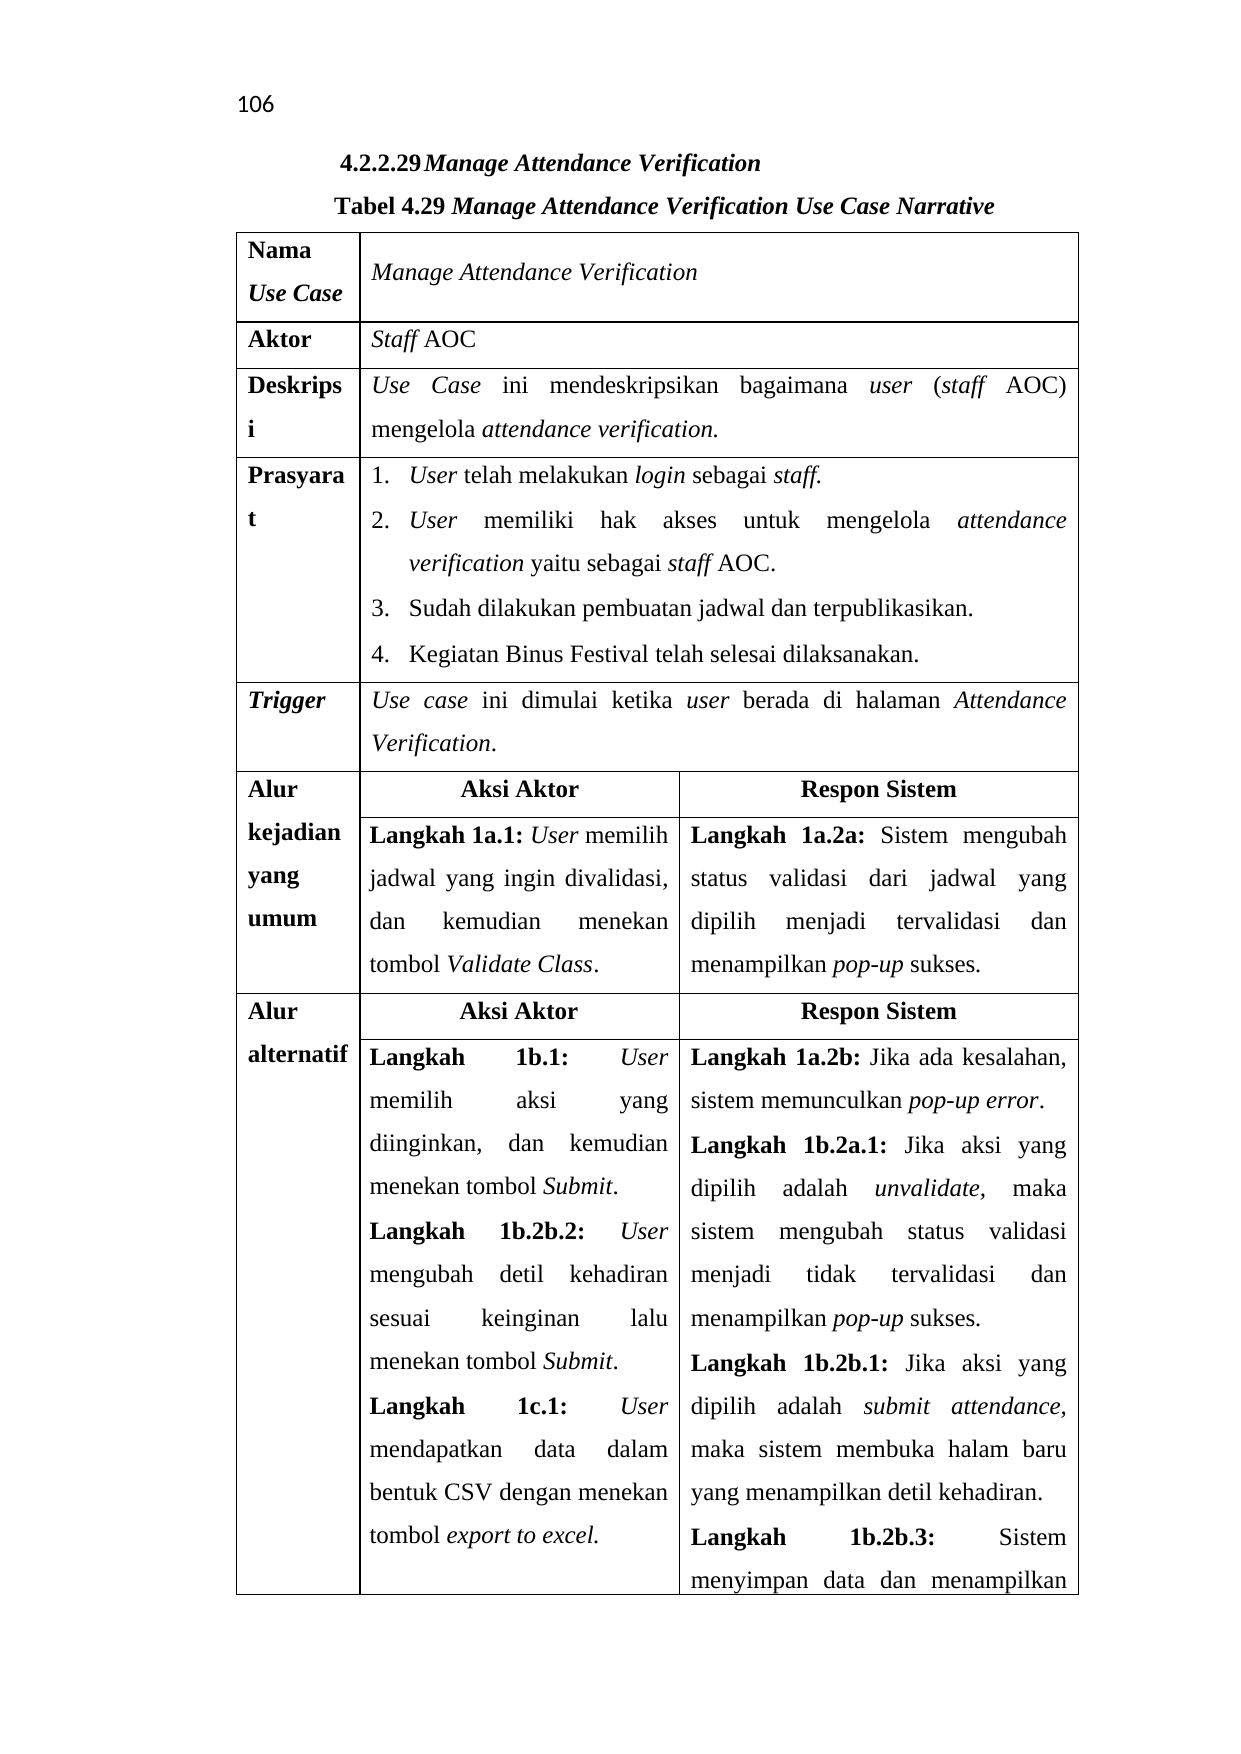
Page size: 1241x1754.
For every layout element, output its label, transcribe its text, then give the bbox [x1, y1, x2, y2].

table_header Manage Attendance Verification [361, 233, 1078, 321]
table_cell Respon Sistem [680, 772, 1078, 817]
table_cell Aksi Aktor [361, 772, 679, 817]
table_cell Alur alternatif [237, 994, 359, 1594]
table_cell User telah melakukan login sebagai staff. User memiliki hak akses untuk mengelola attendance verification yaitu sebagai staff AOC. Sudah dilakukan pembuatan jadwal dan terpublikasikan. Kegiatan Binus Festival telah selesai dilaksanakan. [361, 458, 1078, 682]
table_cell Use Case ini mendeskripsikan bagaimana user (staff AOC) mengelola attendance verification. [361, 369, 1078, 457]
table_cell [680, 1040, 1078, 1594]
table_cell Staff AOC [361, 323, 1078, 367]
table_cell Aktor [237, 323, 359, 367]
text Tabel 4.29 Manage Attendance Verification Use Case Narrative [236, 191, 1092, 219]
text Manage Attendance Verification [340, 148, 1092, 176]
table_cell Alur kejadian yang umum [237, 772, 359, 993]
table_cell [361, 1040, 679, 1594]
table_cell Aksi Aktor [361, 994, 679, 1039]
table_cell Langkah 1a.2a: Sistem mengubah status validasi dari jadwal yang dipilih menjadi tervalidasi dan menampilkan pop-up sukses. [680, 818, 1078, 993]
table_cell Deskripsi [237, 369, 359, 457]
table_cell Prasyarat [237, 458, 359, 682]
table_cell Trigger [237, 683, 359, 771]
table_cell Use case ini dimulai ketika user berada di halaman Attendance Verification. [361, 683, 1078, 771]
table_cell Respon Sistem [680, 994, 1078, 1039]
table_cell Langkah 1a.1: User memilih jadwal yang ingin divalidasi, dan kemudian menekan tombol Validate Class. [361, 818, 679, 993]
table_header Nama Use Case [237, 233, 359, 321]
